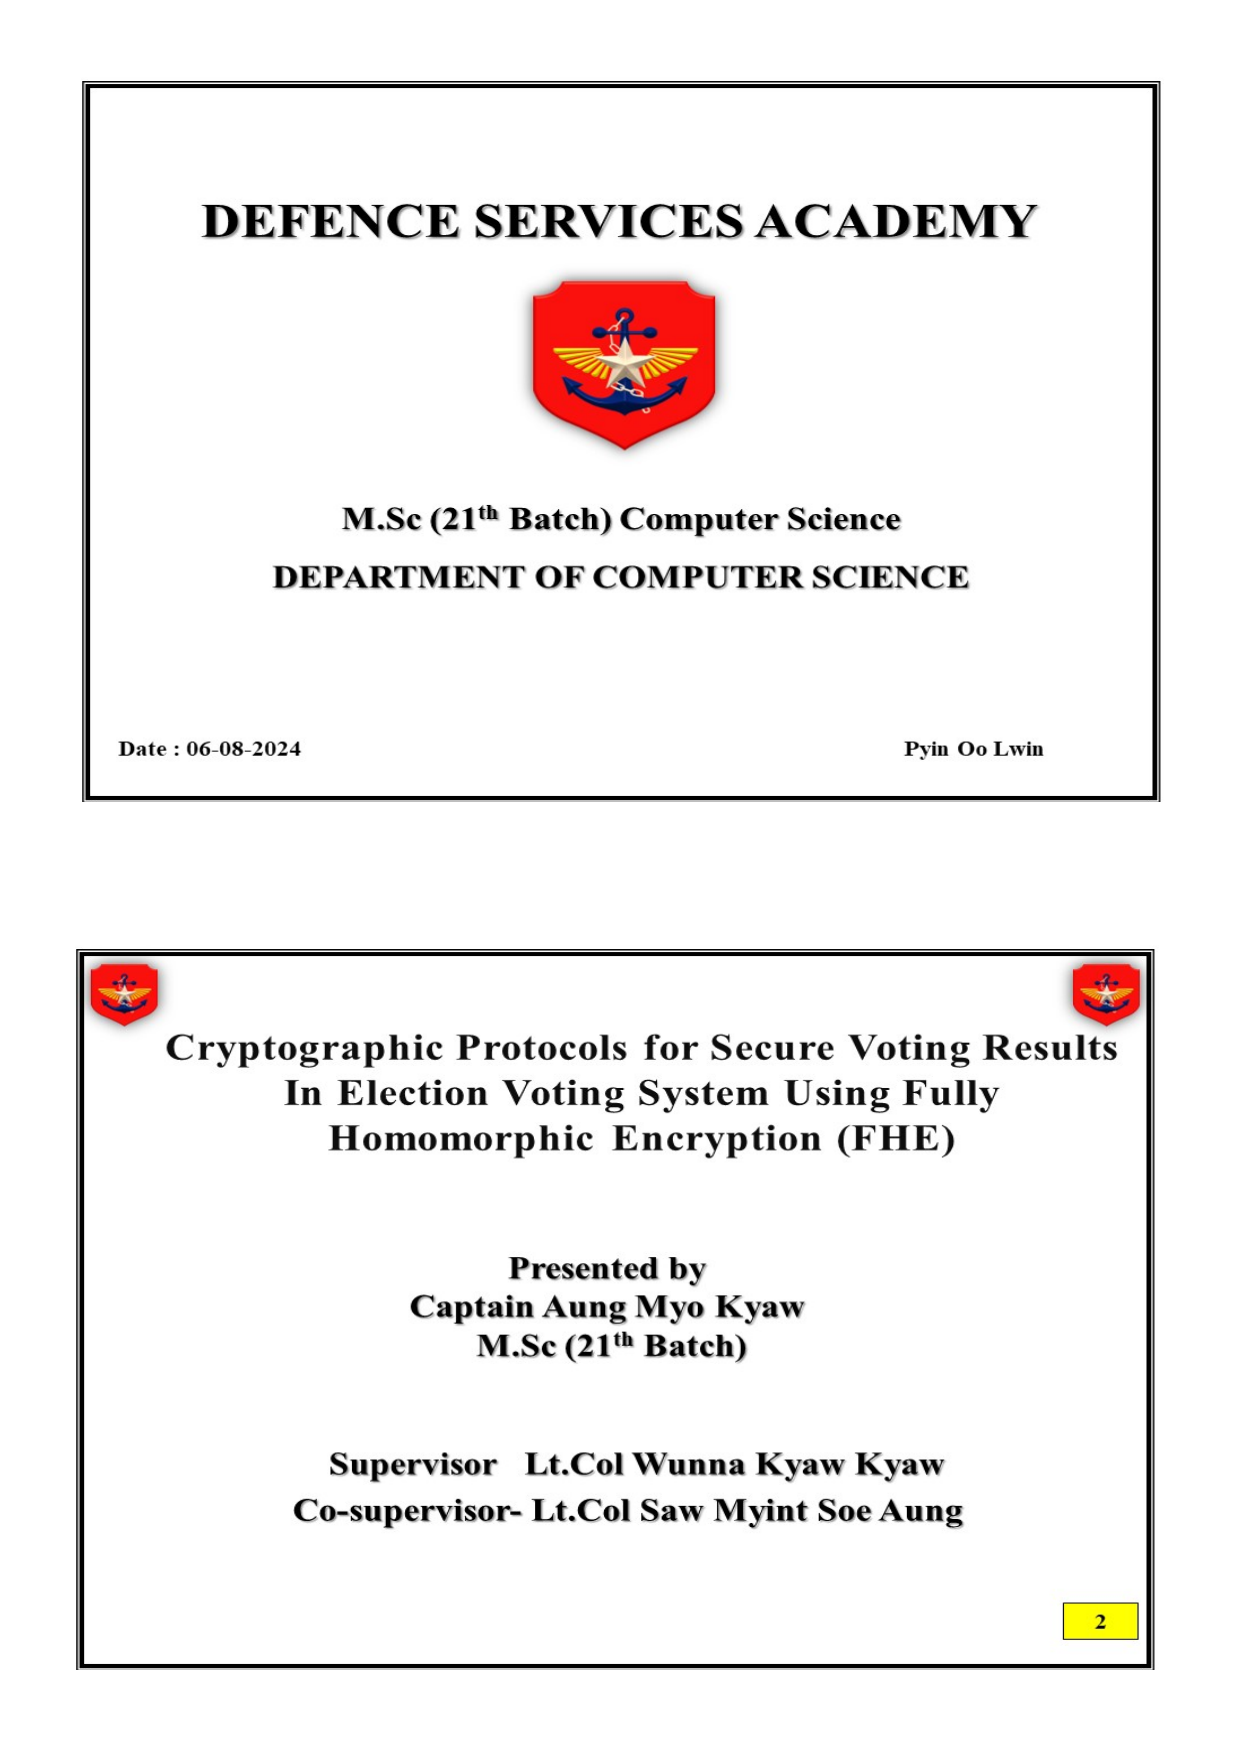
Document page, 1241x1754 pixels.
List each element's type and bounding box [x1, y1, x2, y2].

picture [80, 77, 1165, 802]
picture [74, 945, 1159, 1670]
